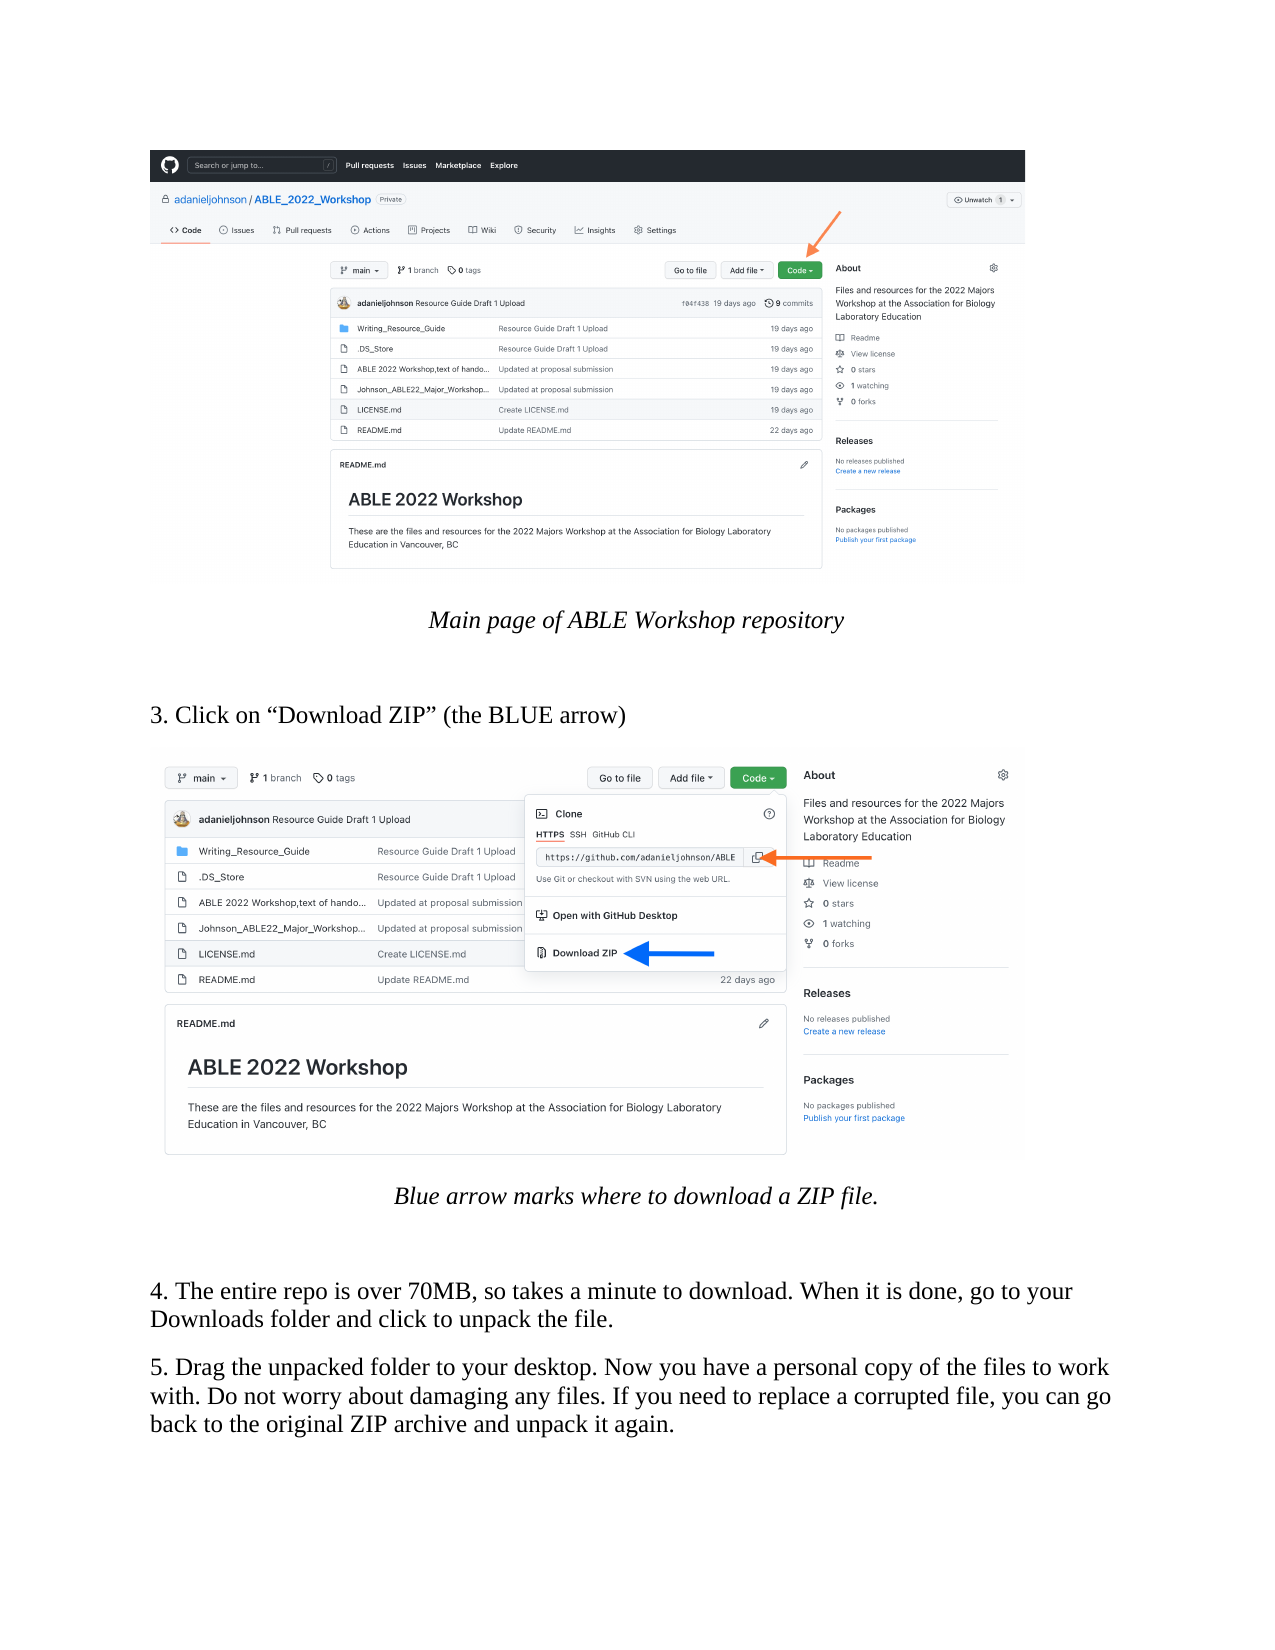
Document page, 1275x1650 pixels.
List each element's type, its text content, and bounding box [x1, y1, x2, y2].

picture [150, 150, 1025, 584]
text 4. The entire repo is over 70MB, so takes a minute to download. When it is done, go to your Downloads folder and click to unpack the file. [150, 1276, 1125, 1333]
text Blue arrow marks where to download a ZIP file. [150, 1181, 1125, 1209]
text 3. Click on “Download ZIP” (the BLUE arrow) [150, 700, 1125, 728]
text 5. Drag the unpacked folder to your desktop. Now you have a personal copy of the files to work with. Do not worry about damaging any files. If you need to replace a corrupted file, you can go back to the original ZIP archive and unpack it again. [150, 1352, 1125, 1438]
picture [150, 747, 1025, 1160]
text Main page of ABLE Workshop repository [150, 605, 1125, 633]
